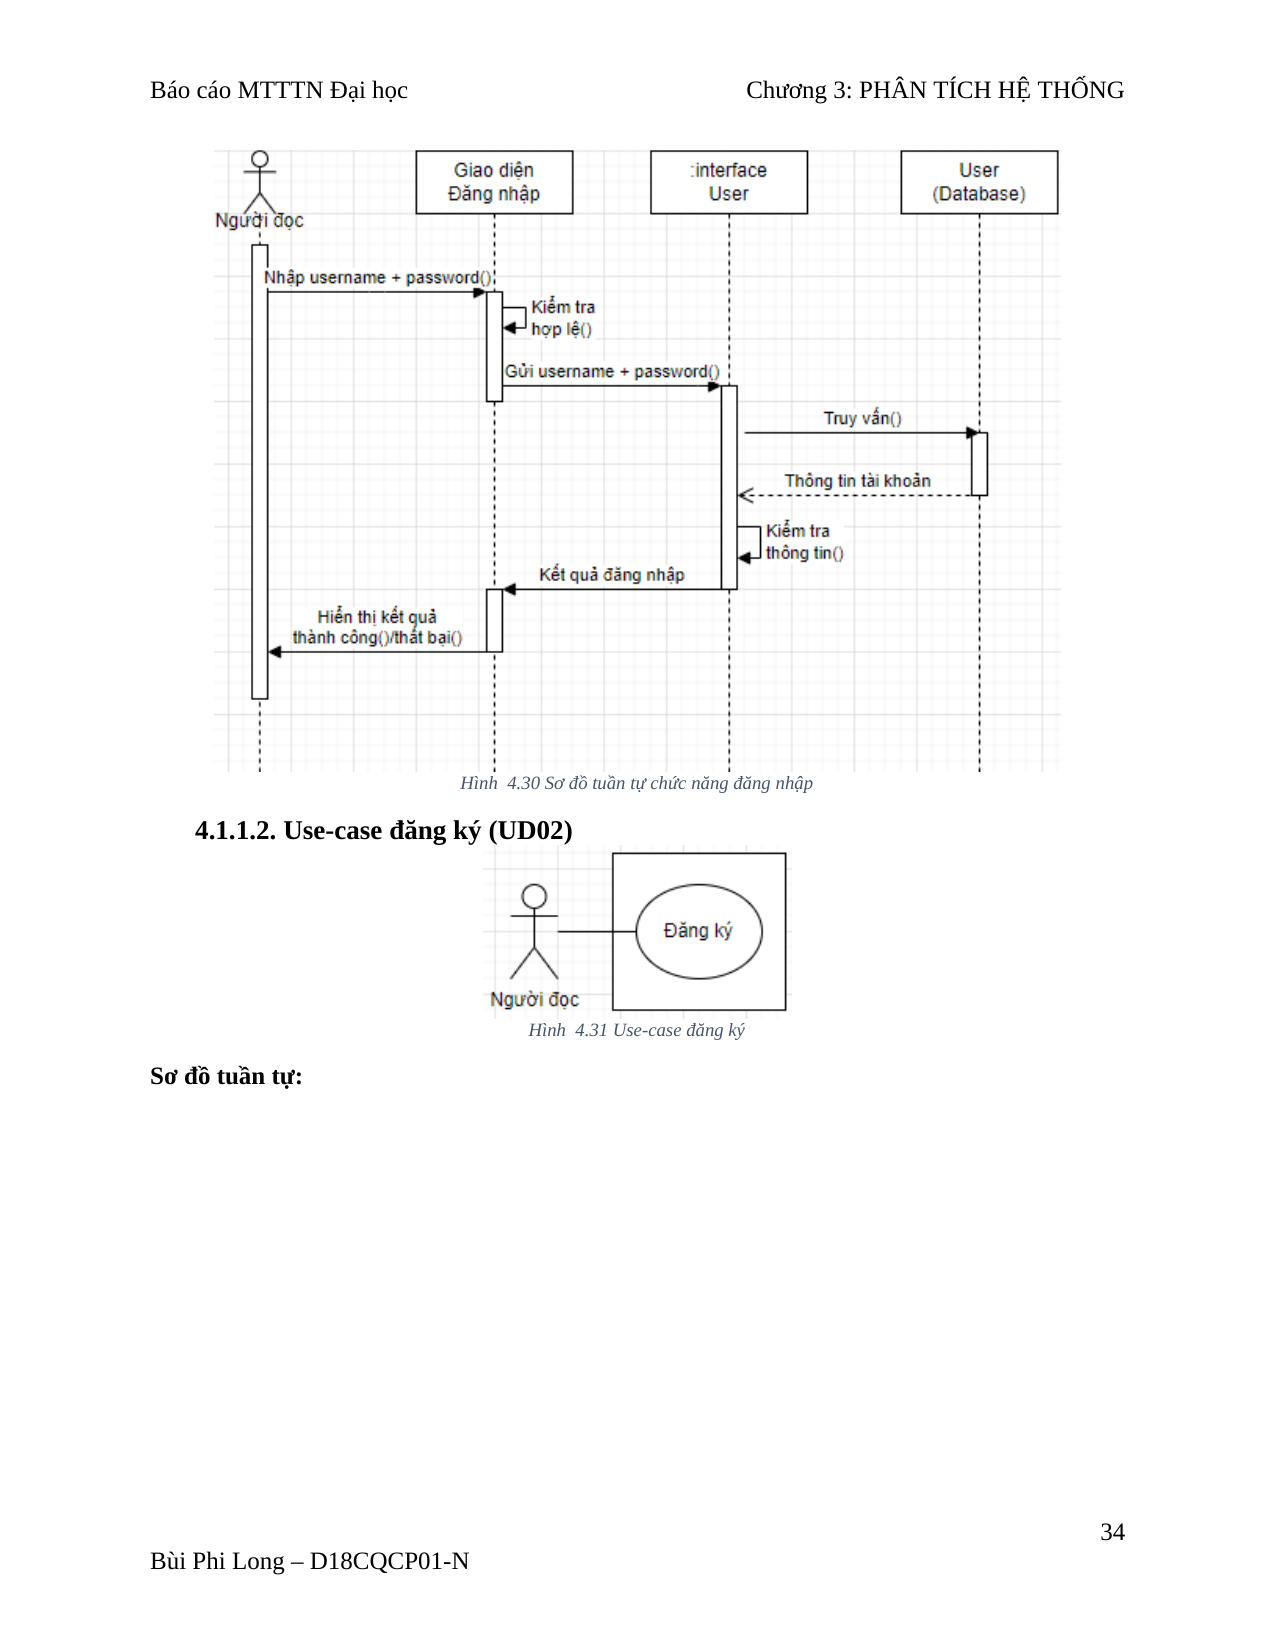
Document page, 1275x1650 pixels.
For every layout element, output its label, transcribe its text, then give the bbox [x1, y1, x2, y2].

picture [482, 845, 793, 1019]
subtitle Use-case đăng ký (UD02) [195, 814, 1125, 846]
picture [214, 150, 1062, 772]
text Sơ đồ tuần tự: [150, 1061, 1125, 1090]
